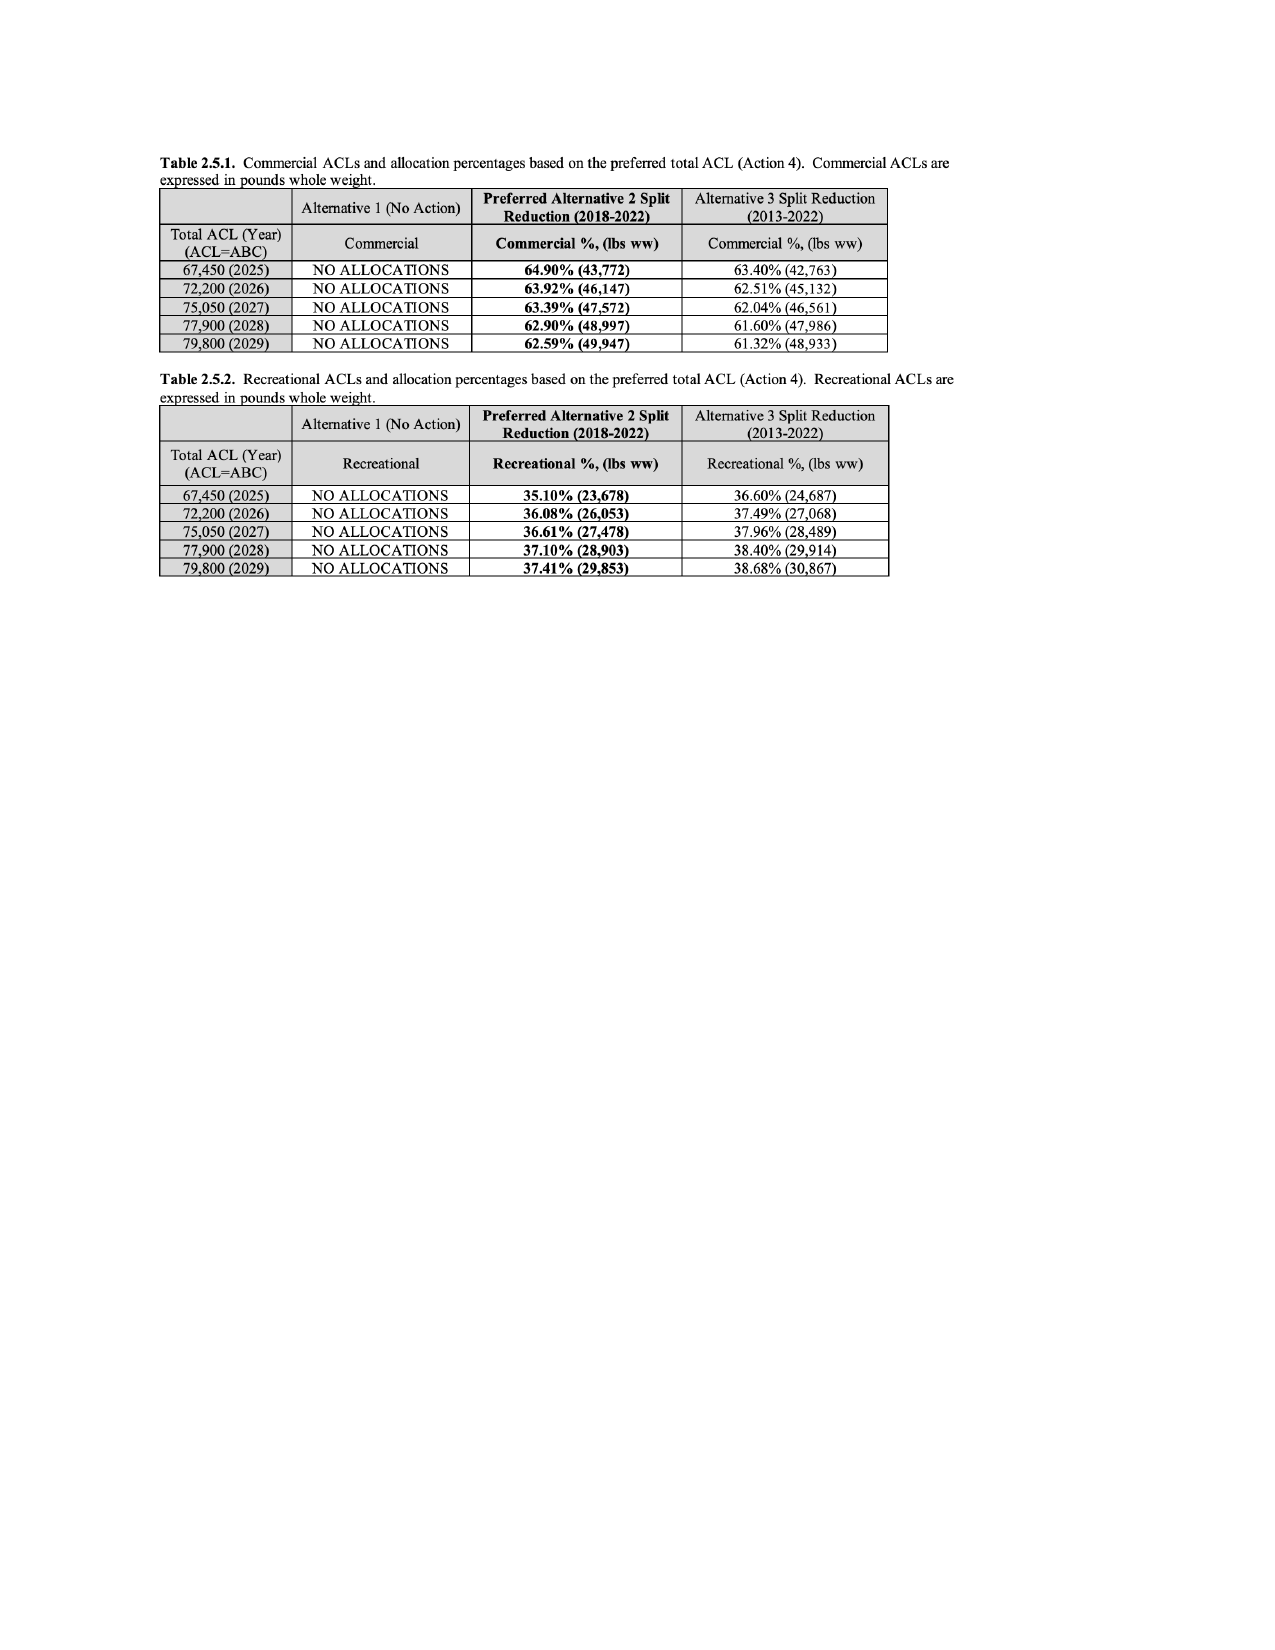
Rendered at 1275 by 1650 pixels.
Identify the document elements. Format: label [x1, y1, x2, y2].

picture [150, 150, 966, 586]
